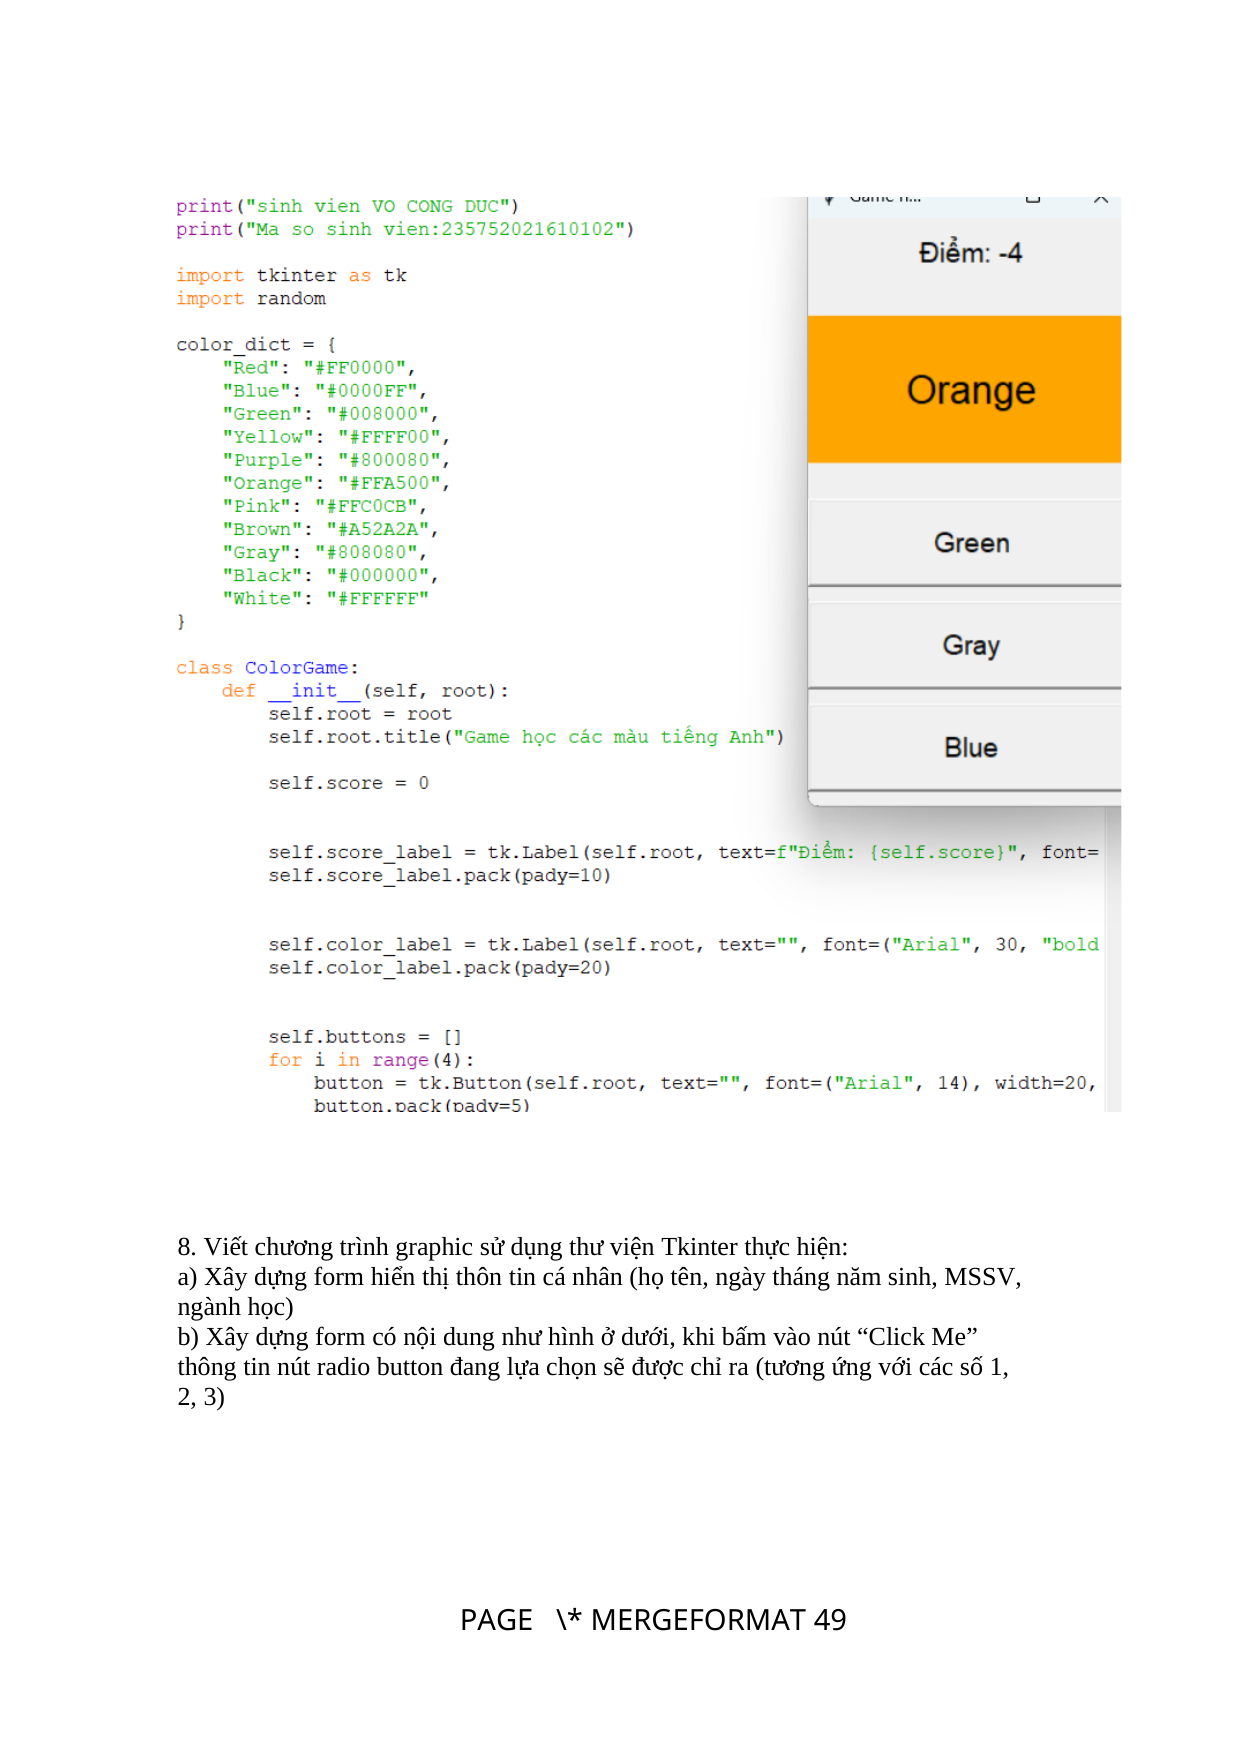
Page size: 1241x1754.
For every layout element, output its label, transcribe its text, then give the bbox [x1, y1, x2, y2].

text a) Xây dựng form hiển thị thôn tin cá nhân (họ tên, ngày tháng năm sinh, MSSV, [177, 1261, 1122, 1291]
text 8. Viết chương trình graphic sử dụng thư viện Tkinter thực hiện: [177, 1231, 1122, 1261]
text b) Xây dựng form có nội dung như hình ở dưới, khi bấm vào nút “Click Me” [177, 1321, 1122, 1351]
picture [177, 197, 1122, 1112]
text 2, 3) [177, 1381, 1122, 1411]
text ngành học) [177, 1291, 1122, 1321]
text thông tin nút radio button đang lựa chọn sẽ được chỉ ra (tương ứng với các số 1, [177, 1351, 1122, 1381]
